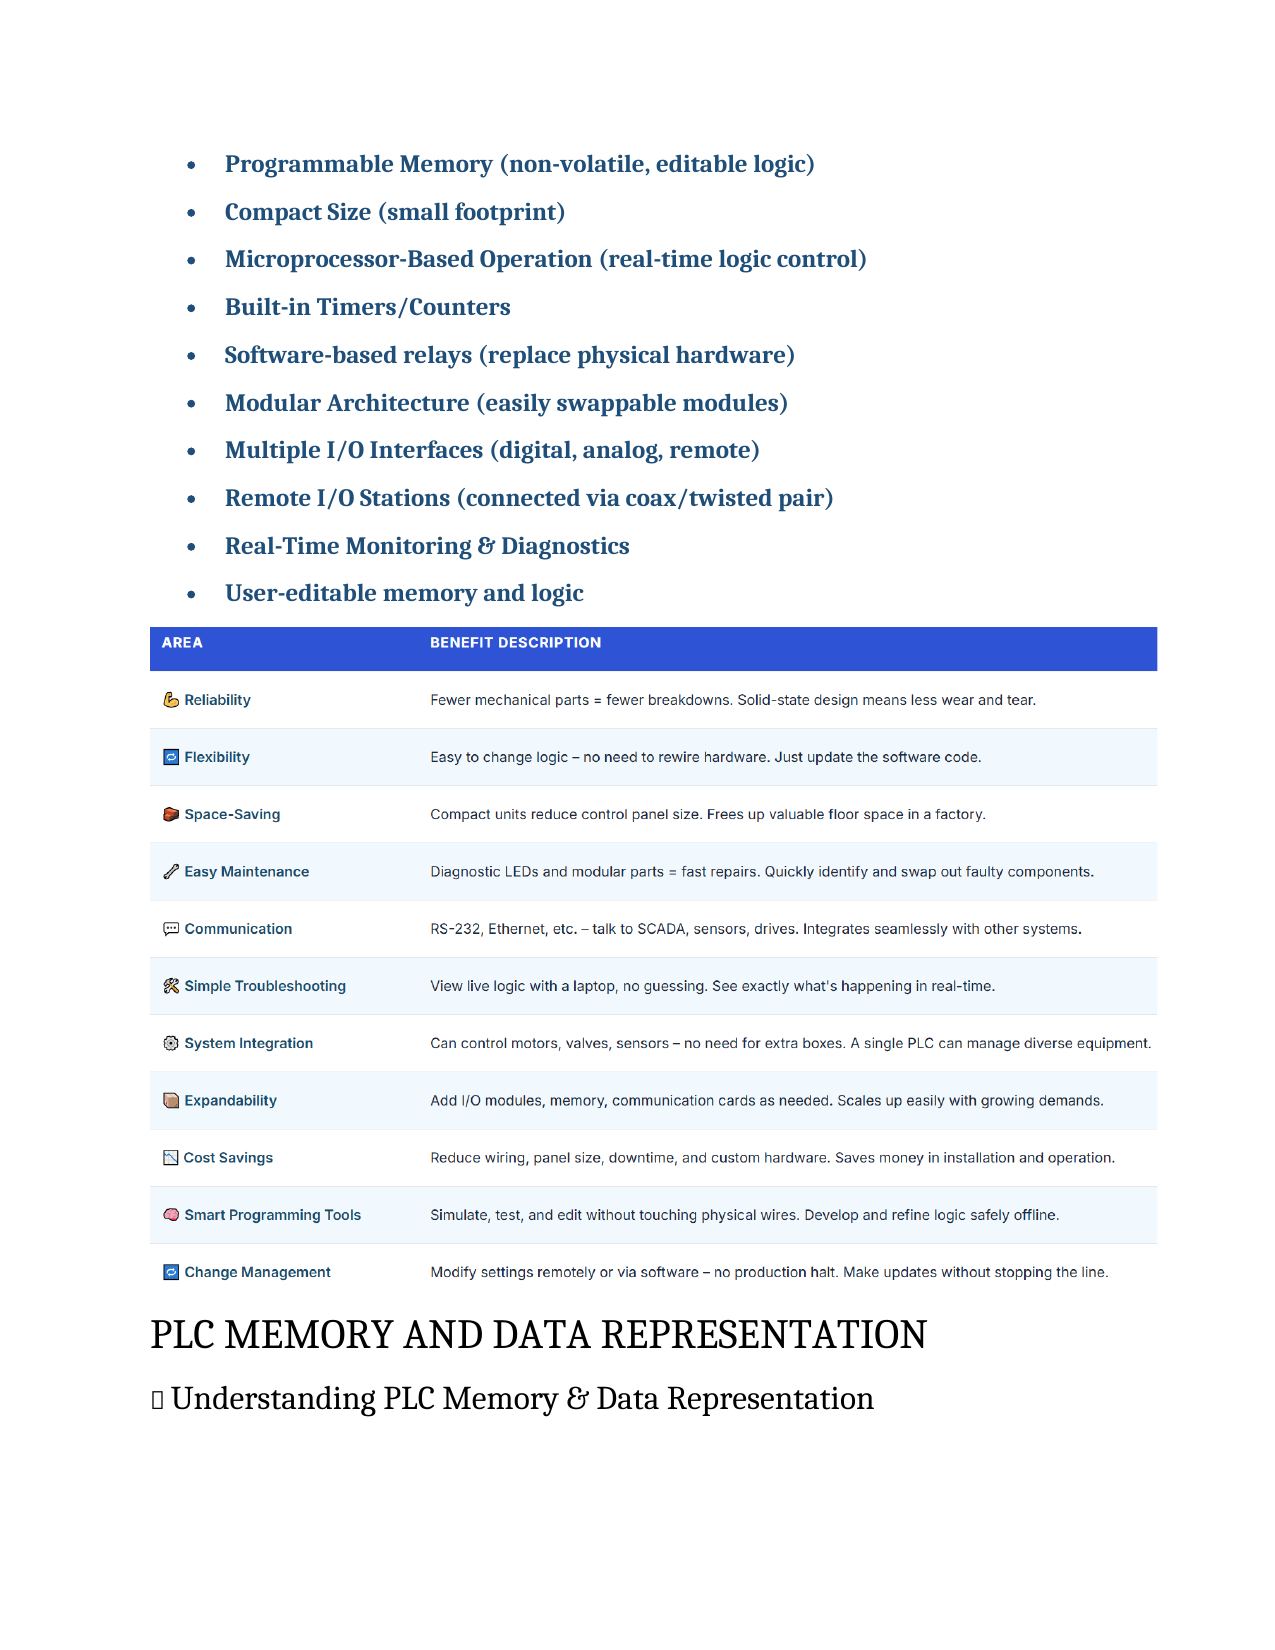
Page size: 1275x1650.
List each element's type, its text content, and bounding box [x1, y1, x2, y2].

picture [150, 627, 1158, 1293]
list User-editable memory and logic [187, 579, 1125, 608]
text PLC MEMORY AND DATA REPRESENTATION [150, 1311, 1125, 1359]
list Built-in Timers/Counters [187, 293, 1125, 322]
list Microprocessor-Based Operation (real-time logic control) [187, 245, 1125, 274]
list Modular Architecture (easily swappable modules) [187, 388, 1125, 417]
list Real-Time Monitoring & Diagnostics [187, 532, 1125, 560]
list Compact Size (small footprint) [187, 198, 1125, 226]
list Remote I/O Stations (connected via coax/twisted pair) [187, 484, 1125, 513]
list Multiple I/O Interfaces (digital, analog, remote) [187, 436, 1125, 465]
list Programmable Memory (non-volatile, editable logic) [187, 150, 1125, 179]
list Software-based relays (replace physical hardware) [187, 341, 1125, 369]
text 🧠 Understanding PLC Memory & Data Representation [150, 1380, 1125, 1418]
